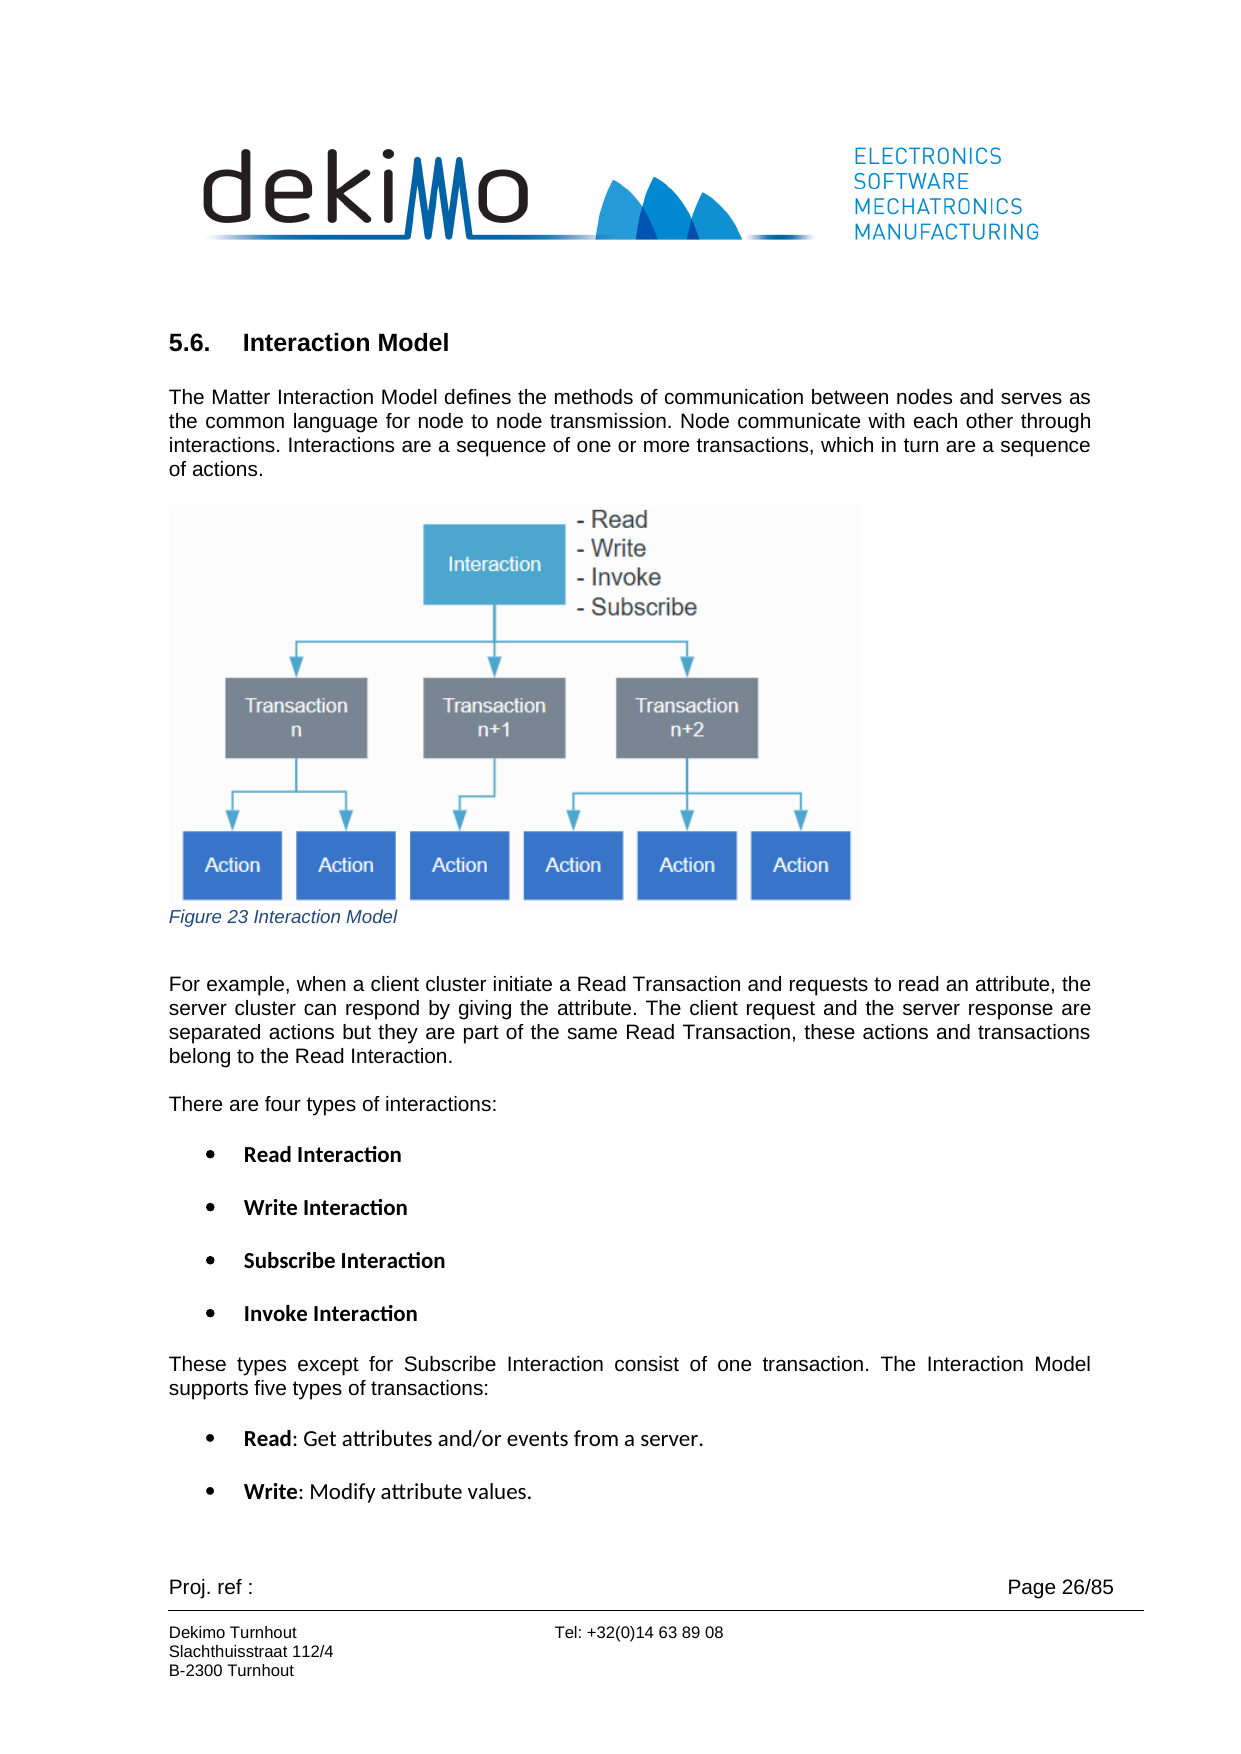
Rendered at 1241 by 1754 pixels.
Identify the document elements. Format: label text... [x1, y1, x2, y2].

text For example, when a client cluster initiate a Read Transaction and requests to read an attribute, the server cluster can respond by giving the attribute. The client request and the server response are separated actions but they are part of the same Read Transaction, these actions and transactions belong to the Read Interaction. [169, 972, 1093, 1068]
list Subscribe Interaction [206, 1246, 1093, 1274]
list Write Interaction [206, 1193, 1093, 1221]
list Invoke Interaction [206, 1299, 1093, 1327]
list Read Interaction [206, 1140, 1093, 1168]
picture [159, 73, 1083, 304]
text There are four types of interactions: [169, 1092, 1093, 1116]
list Read: Get attributes and/or events from a server. [206, 1424, 1093, 1452]
text Figure 23 Interaction Model [169, 906, 1093, 927]
subtitle Interaction Model [169, 328, 1093, 356]
text The Matter Interaction Model defines the methods of communication between nodes and serves as the common language for node to node transmission. Node communicate with each other through interactions. Interactions are a sequence of one or more transactions, which in turn are a sequence of actions. [169, 385, 1093, 481]
picture [168, 505, 861, 906]
text These types except for Subscribe Interaction consist of one transaction. The Interaction Model supports five types of transactions: [169, 1352, 1093, 1400]
list Write: Modify attribute values. [206, 1477, 1093, 1505]
